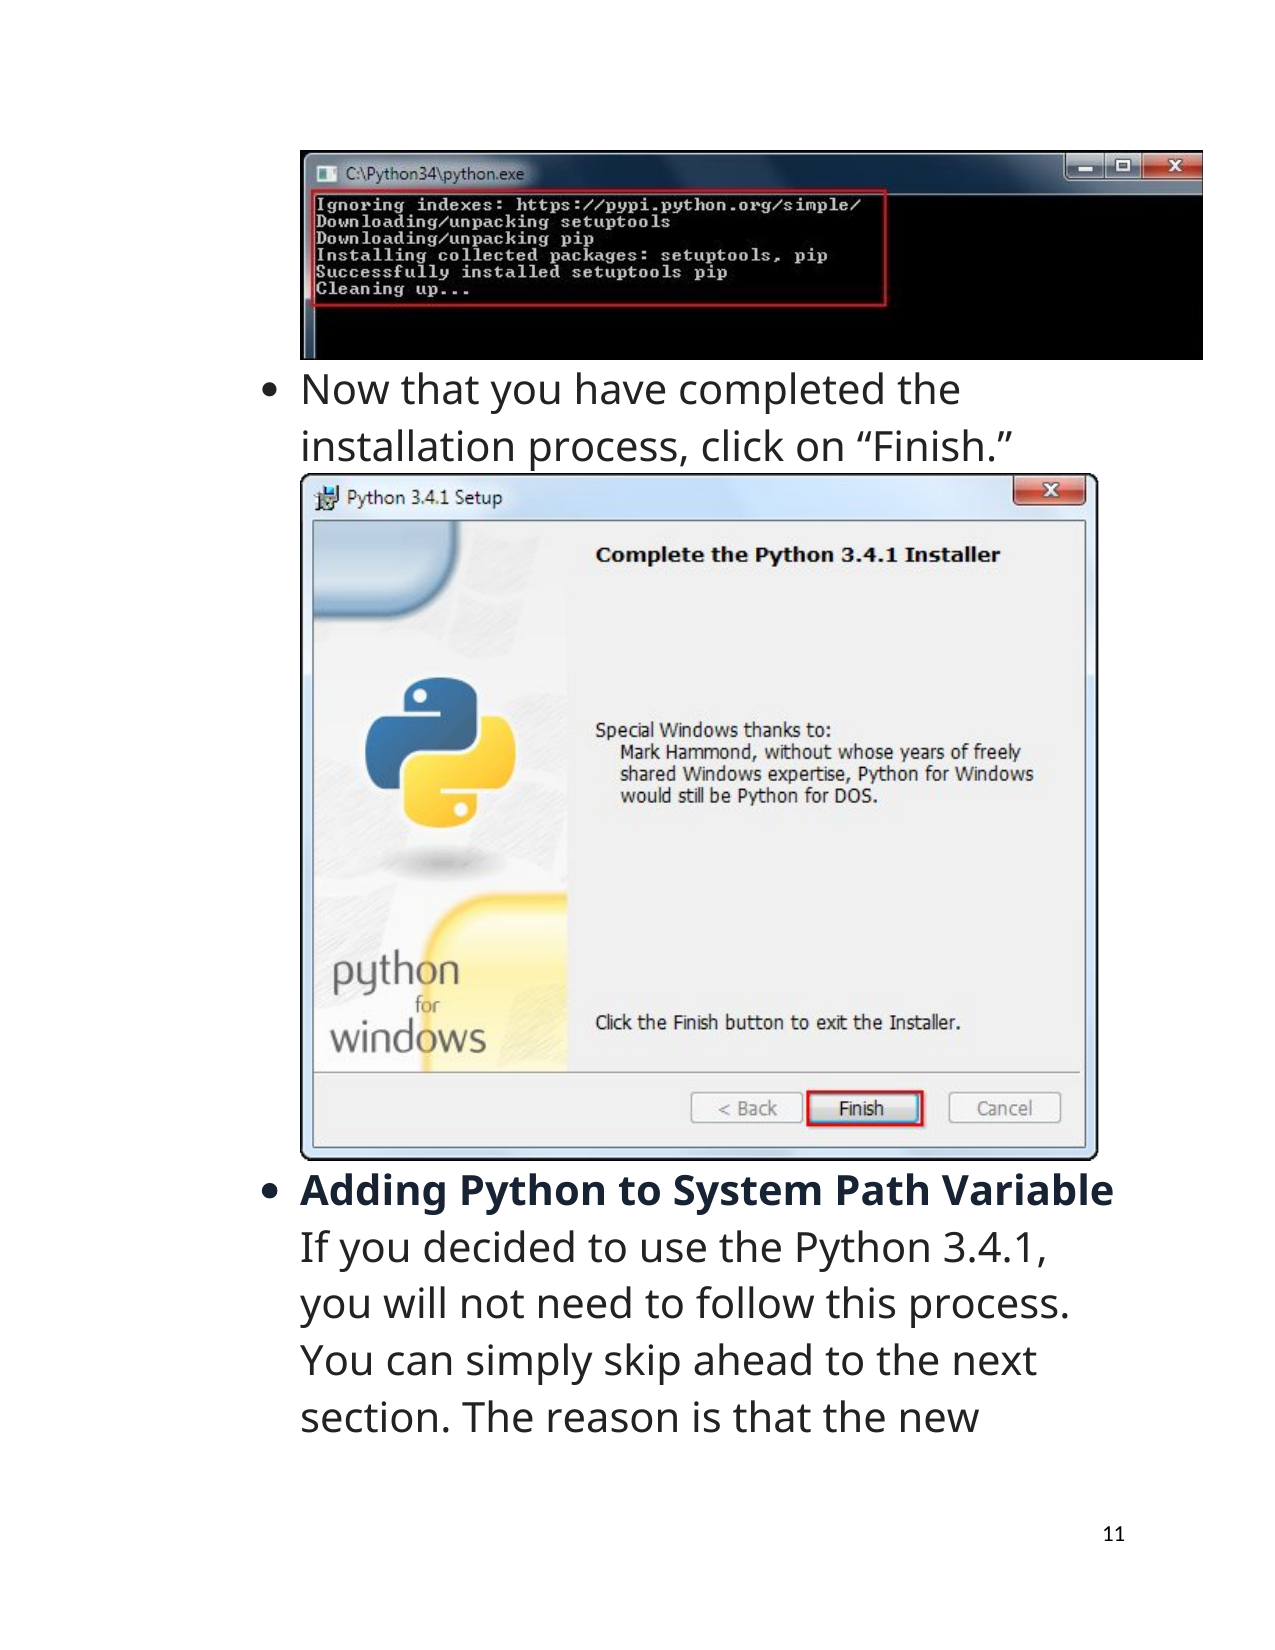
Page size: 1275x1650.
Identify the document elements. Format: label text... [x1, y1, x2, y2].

list Adding Python to System Path Variable [262, 1161, 1125, 1218]
list Now that you have completed the installation process, click on “Finish.” [262, 360, 1125, 473]
picture [300, 473, 1099, 1161]
picture [300, 150, 1203, 360]
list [300, 1218, 1125, 1445]
